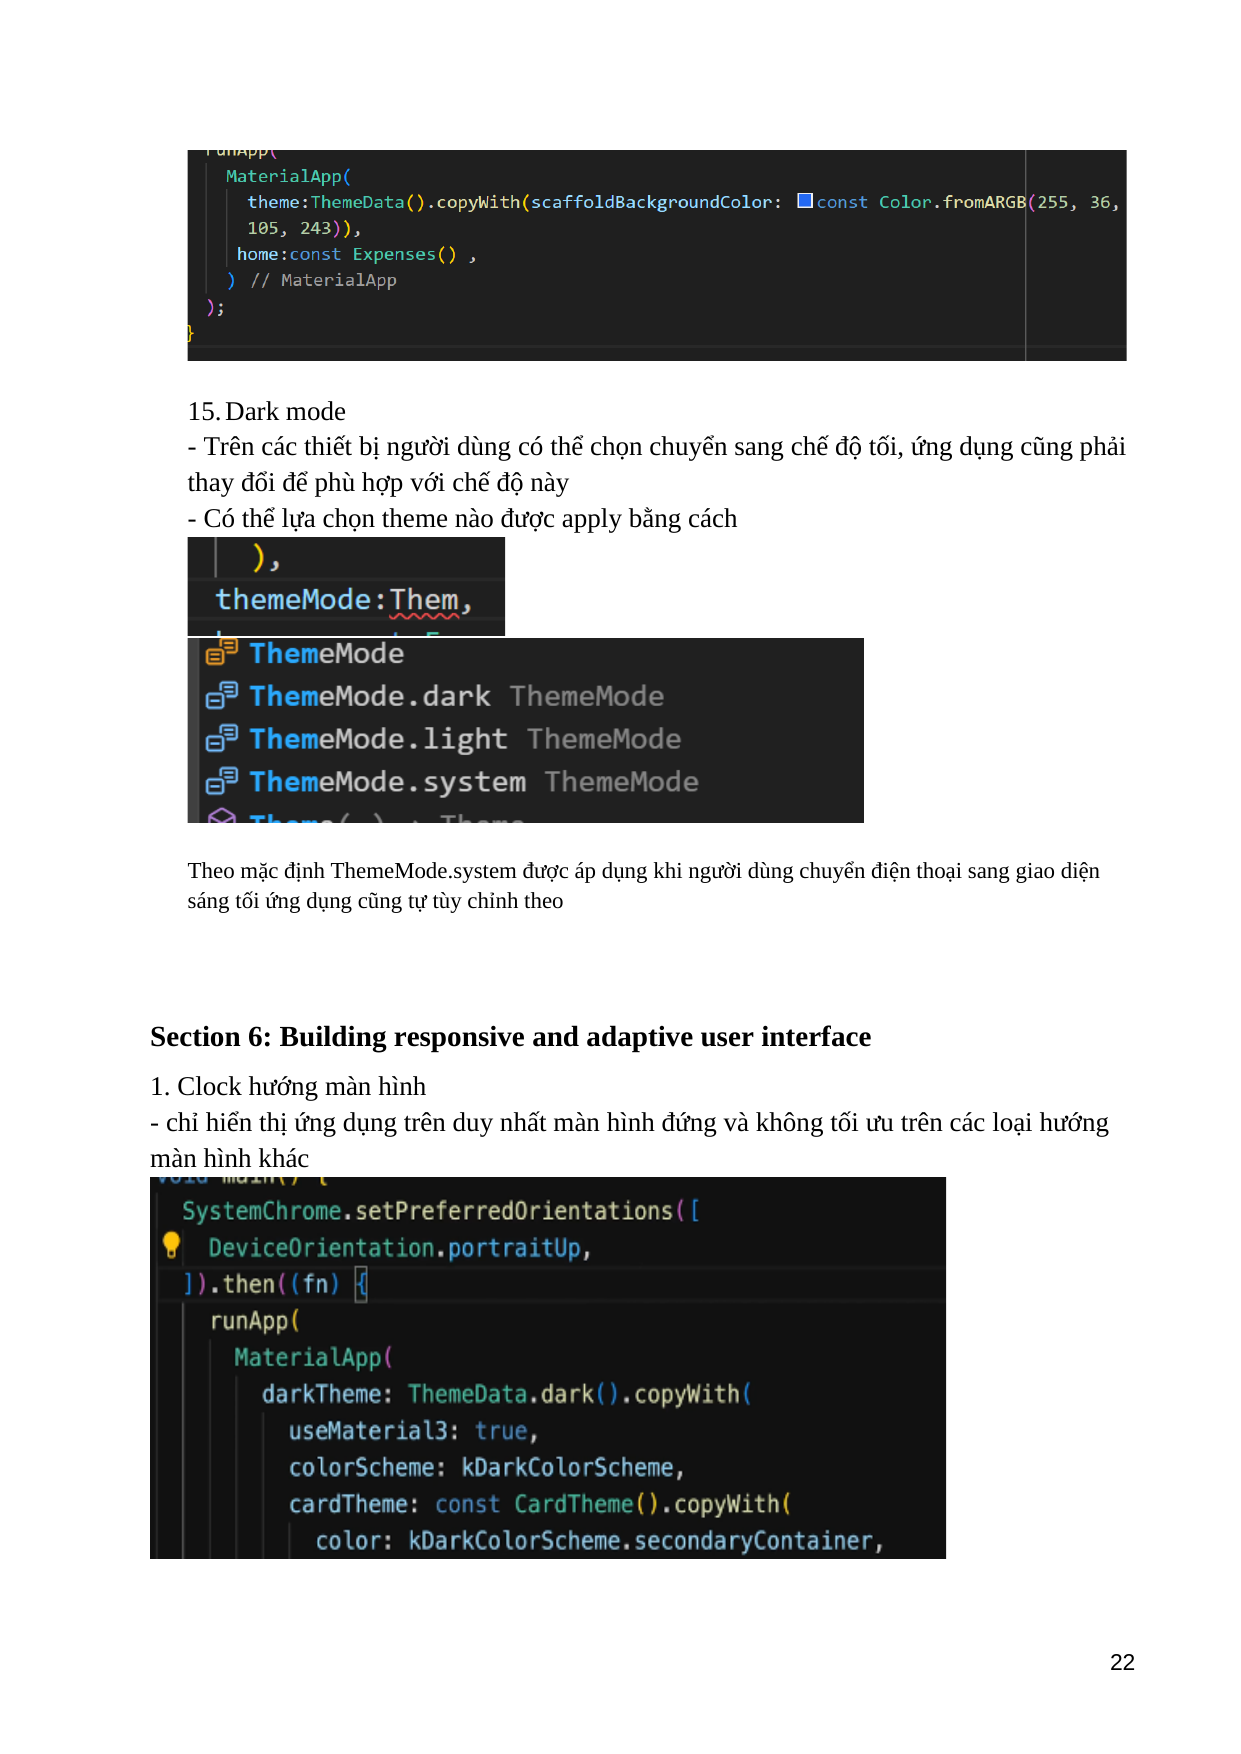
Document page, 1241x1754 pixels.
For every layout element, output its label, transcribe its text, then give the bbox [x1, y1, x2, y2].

subtitle Section 6: Building responsive and adaptive user interface [150, 1019, 1135, 1053]
list Theo mặc định ThemeMode.system được áp dụng khi người dùng chuyển điện thoại sang giao diện sáng tối ứng dụng cũng tự tùy chỉnh theo [187, 857, 1135, 913]
picture [187, 150, 1127, 361]
picture [187, 537, 506, 636]
list Dark mode [187, 395, 1135, 426]
picture [187, 638, 864, 823]
list - chỉ hiển thị ứng dụng trên duy nhất màn hình đứng và không tối ưu trên các loại hướng màn hình khác [150, 1106, 1135, 1173]
picture [150, 1177, 947, 1559]
list Clock hướng màn hình [150, 1070, 1135, 1101]
list - Trên các thiết bị người dùng có thể chọn chuyển sang chế độ tối, ứng dụng cũng phải thay đổi để phù hợp với chế độ này [187, 430, 1135, 497]
list - Có thể lựa chọn theme nào được apply bằng cách [187, 502, 1135, 533]
